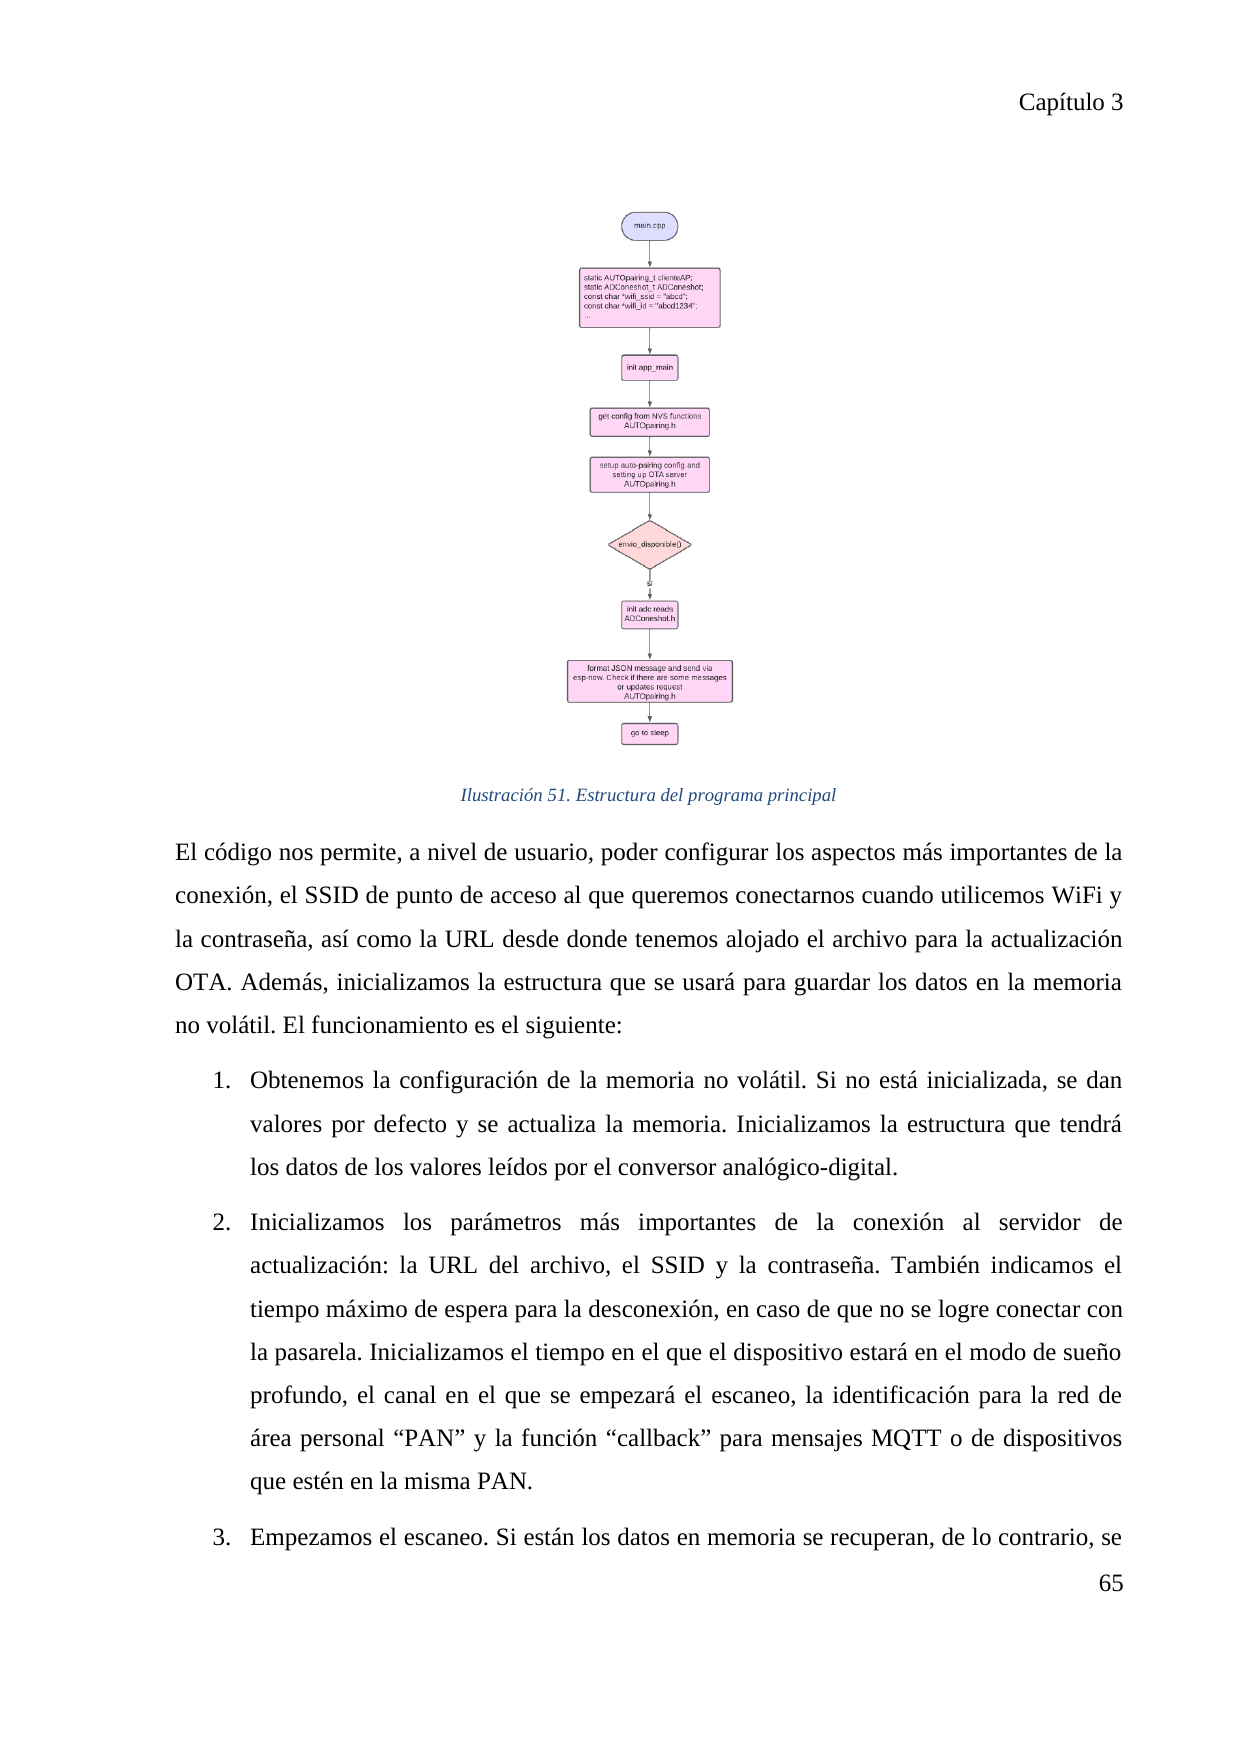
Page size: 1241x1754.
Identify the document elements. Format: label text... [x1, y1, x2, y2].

text El código nos permite, a nivel de usuario, poder configurar los aspectos más importantes de la conexión, el SSID de punto de acceso al que queremos conectarnos cuando utilicemos WiFi y la contraseña, así como la URL desde donde tenemos alojado el archivo para la actualización OTA. Además, inicializamos la estructura que se usará para guardar los datos en la memoria no volátil. El funcionamiento es el siguiente: [175, 837, 1123, 1039]
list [212, 1522, 1123, 1551]
list Obtenemos la configuración de la memoria no volátil. Si no está inicializada, se dan valores por defecto y se actualiza la memoria. Inicializamos la estructura que tendrá los datos de los valores leídos por el conversor analógico-digital. [212, 1066, 1123, 1181]
text Ilustración 51. Estructura del programa principal [175, 784, 1123, 806]
list Inicializamos los parámetros más importantes de la conexión al servidor de actualización: la URL del archivo, el SSID y la contraseña. También indicamos el tiempo máximo de espera para la desconexión, en caso de que no se logre conectar con la pasarela. Inicializamos el tiempo en el que el dispositivo estará en el modo de sueño profundo, el canal en el que se empezará el escaneo, la identificación para la red de área personal “PAN” y la función “callback” para mensajes MQTT o de dispositivos que estén en la misma PAN. [212, 1207, 1123, 1495]
picture [553, 198, 746, 758]
